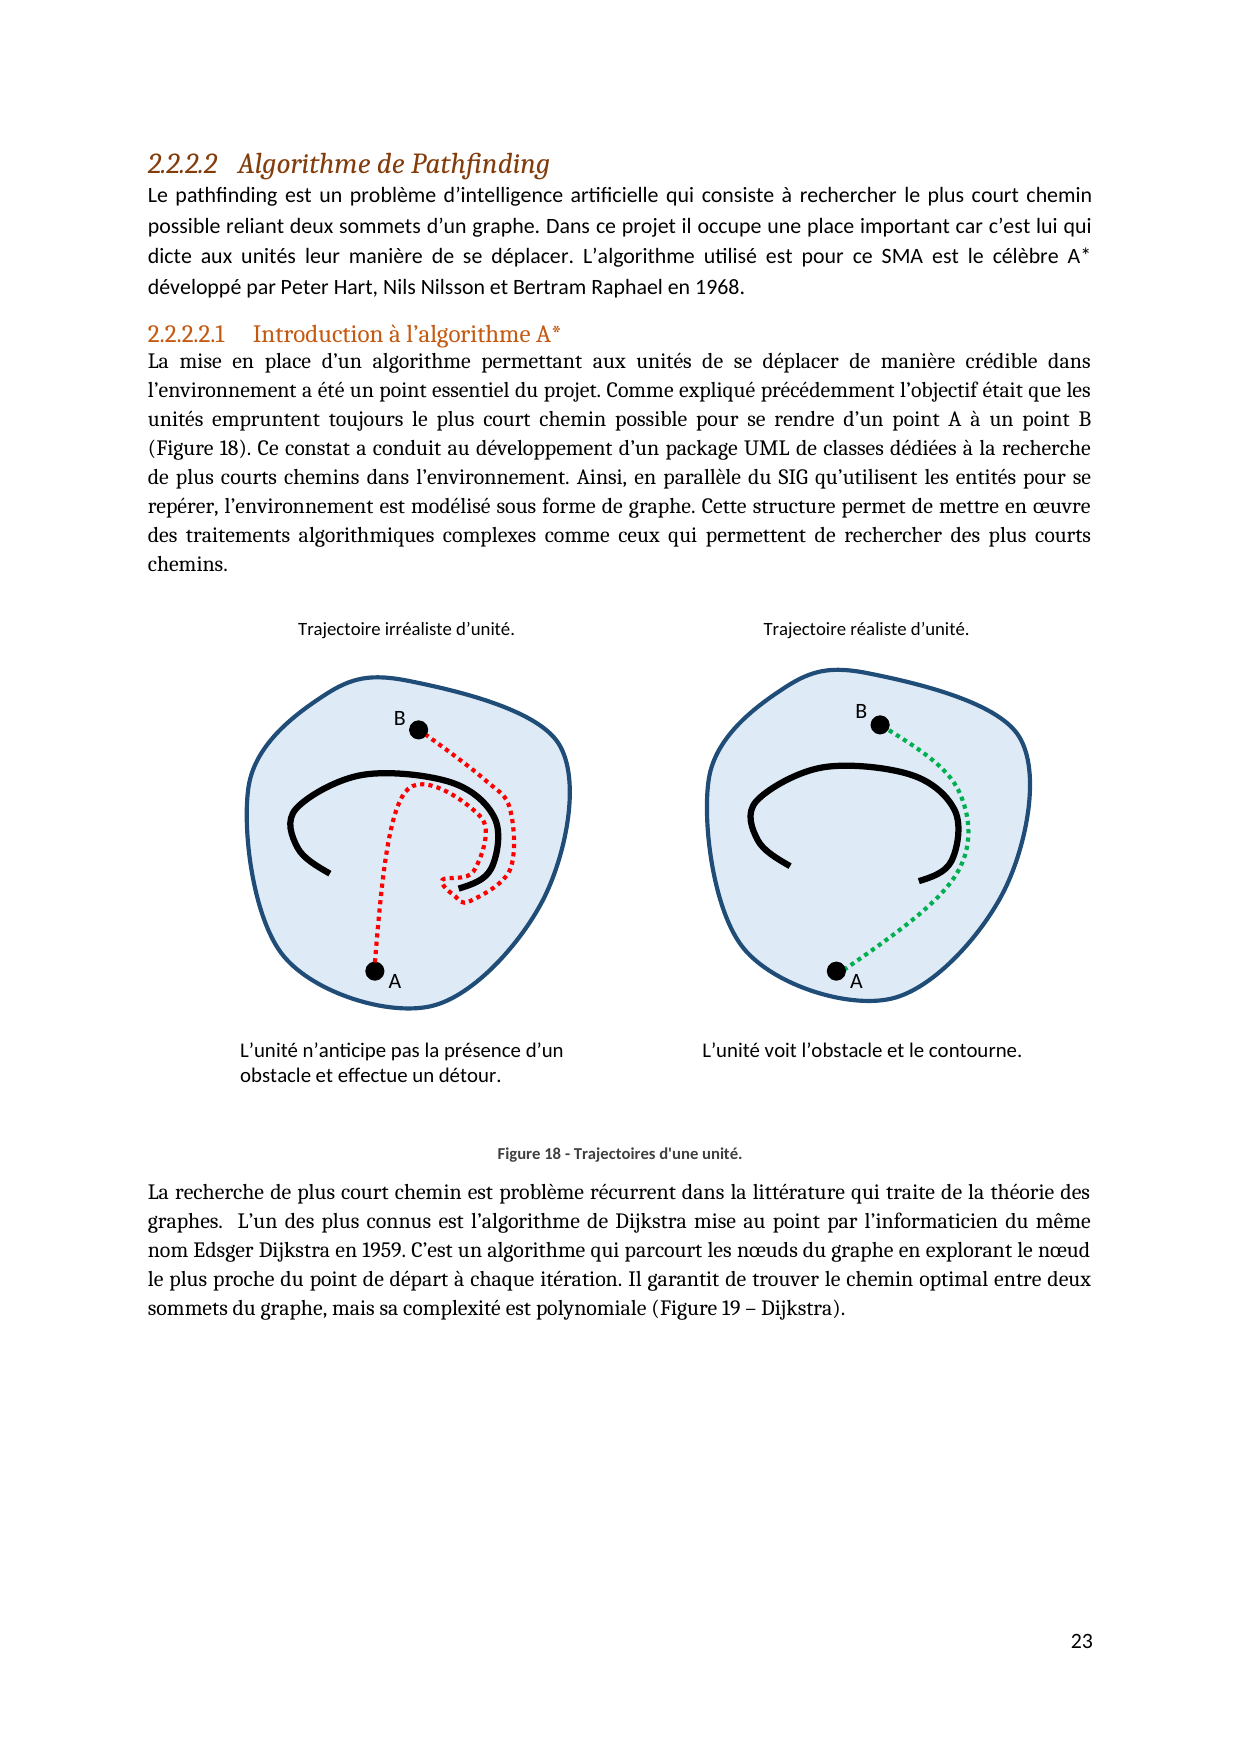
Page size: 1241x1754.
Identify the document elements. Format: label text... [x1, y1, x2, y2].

subtitle Introduction à l’algorithme A* [148, 320, 1093, 349]
subtitle Algorithme de Pathfinding [148, 148, 1093, 181]
text La mise en place d’un algorithme permettant aux unités de se déplacer de manière crédible dans l’environnement a été un point essentiel du projet. Comme expliqué précédemment l’objectif était que les unités empruntent toujours le plus court chemin possible pour se rendre d’un point A à un point B (Figure 18). Ce constat a conduit au développement d’un package UML de classes dédiées à la recherche de plus courts chemins dans l’environnement. Ainsi, en parallèle du SIG qu’utilisent les entités pour se repérer, l’environnement est modélisé sous forme de graphe. Cette structure permet de mettre en œuvre des traitements algorithmiques complexes comme ceux qui permettent de rechercher des plus courts chemins. [148, 349, 1093, 577]
text La recherche de plus court chemin est problème récurrent dans la littérature qui traite de la théorie des graphes. L’un des plus connus est l’algorithme de Dijkstra mise au point par l’informaticien du même nom Edsger Dijkstra en 1959. C’est un algorithme qui parcourt les nœuds du graphe en explorant le nœud le plus proche du point de départ à chaque itération. Il garantit de trouver le chemin optimal entre deux sommets du graphe, mais sa complexité est polynomiale (Figure 19 – Dijkstra). [148, 1180, 1093, 1321]
text Figure 18 - Trajectoires d'une unité. [148, 1143, 1093, 1163]
text Le pathfinding est un problème d’intelligence artificielle qui consiste à rechercher le plus court chemin possible reliant deux sommets d’un graphe. Dans ce projet il occupe une place important car c’est lui qui dicte aux unités leur manière de se déplacer. L’algorithme utilisé est pour ce SMA est le célèbre A* développé par Peter Hart, Nils Nilsson et Bertram Raphael en 1968. [148, 181, 1093, 300]
